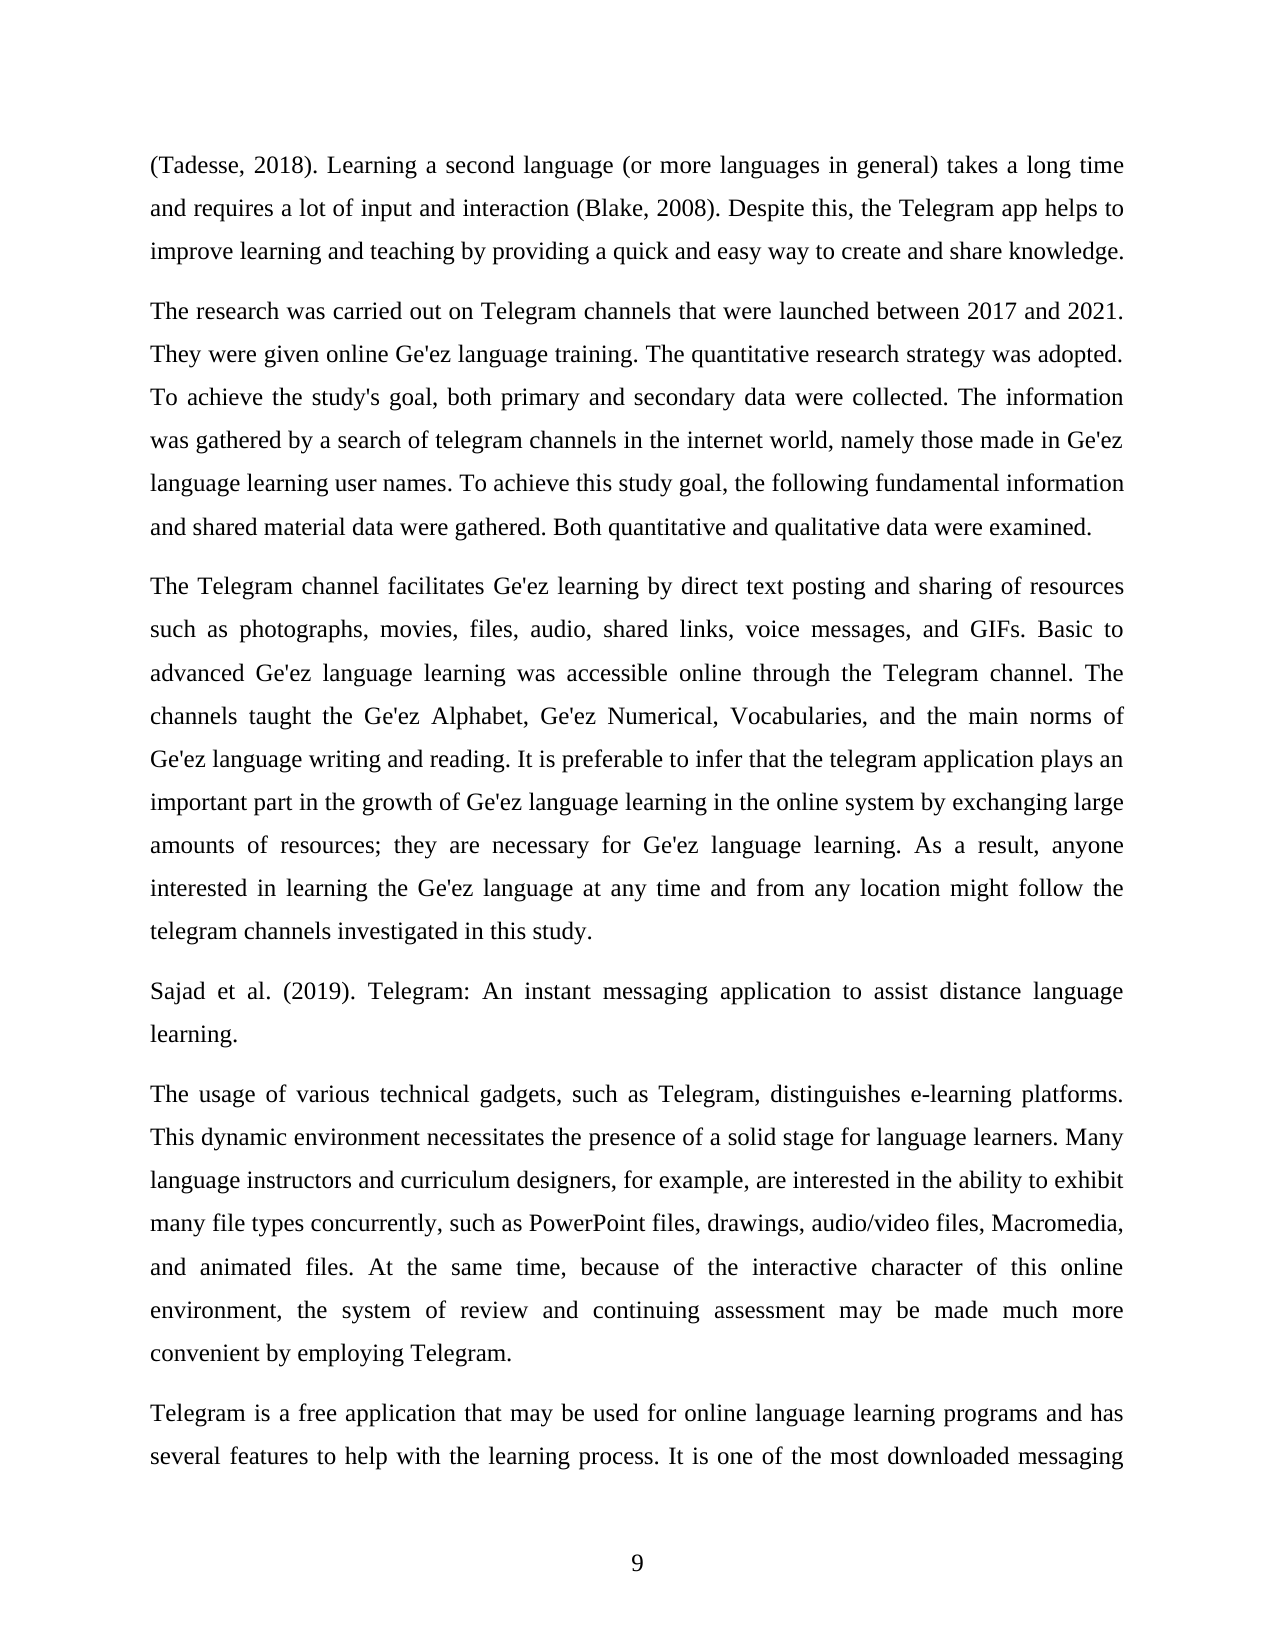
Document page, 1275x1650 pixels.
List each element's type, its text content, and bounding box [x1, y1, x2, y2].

text Sajad et al. (2019). Telegram: An instant messaging application to assist distance language learning. [150, 976, 1125, 1048]
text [150, 1398, 1125, 1469]
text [150, 150, 1125, 265]
text The usage of various technical gadgets, such as Telegram, distinguishes e-learning platforms. This dynamic environment necessitates the presence of a solid stage for language learners. Many language instructors and curriculum designers, for example, are interested in the ability to exhibit many file types concurrently, such as PowerPoint files, drawings, audio/video files, Macromedia, and animated files. At the same time, because of the interactive character of this online environment, the system of review and continuing assessment may be made much more convenient by employing Telegram. [150, 1079, 1125, 1367]
text The research was carried out on Telegram channels that were launched between 2017 and 2021. They were given online Ge'ez language training. The quantitative research strategy was adopted. To achieve the study's goal, both primary and secondary data were collected. The information was gathered by a search of telegram channels in the internet world, namely those made in Ge'ez language learning user names. To achieve this study goal, the following fundamental information and shared material data were gathered. Both quantitative and qualitative data were examined. [150, 296, 1125, 540]
text The Telegram channel facilitates Ge'ez learning by direct text posting and sharing of resources such as photographs, movies, files, audio, shared links, voice messages, and GIFs. Basic to advanced Ge'ez language learning was accessible online through the Telegram channel. The channels taught the Ge'ez Alphabet, Ge'ez Numerical, Vocabularies, and the main norms of Ge'ez language writing and reading. It is preferable to infer that the telegram application plays an important part in the growth of Ge'ez language learning in the online system by exchanging large amounts of resources; they are necessary for Ge'ez language learning. As a result, anyone interested in learning the Ge'ez language at any time and from any location might follow the telegram channels investigated in this study. [150, 571, 1125, 945]
